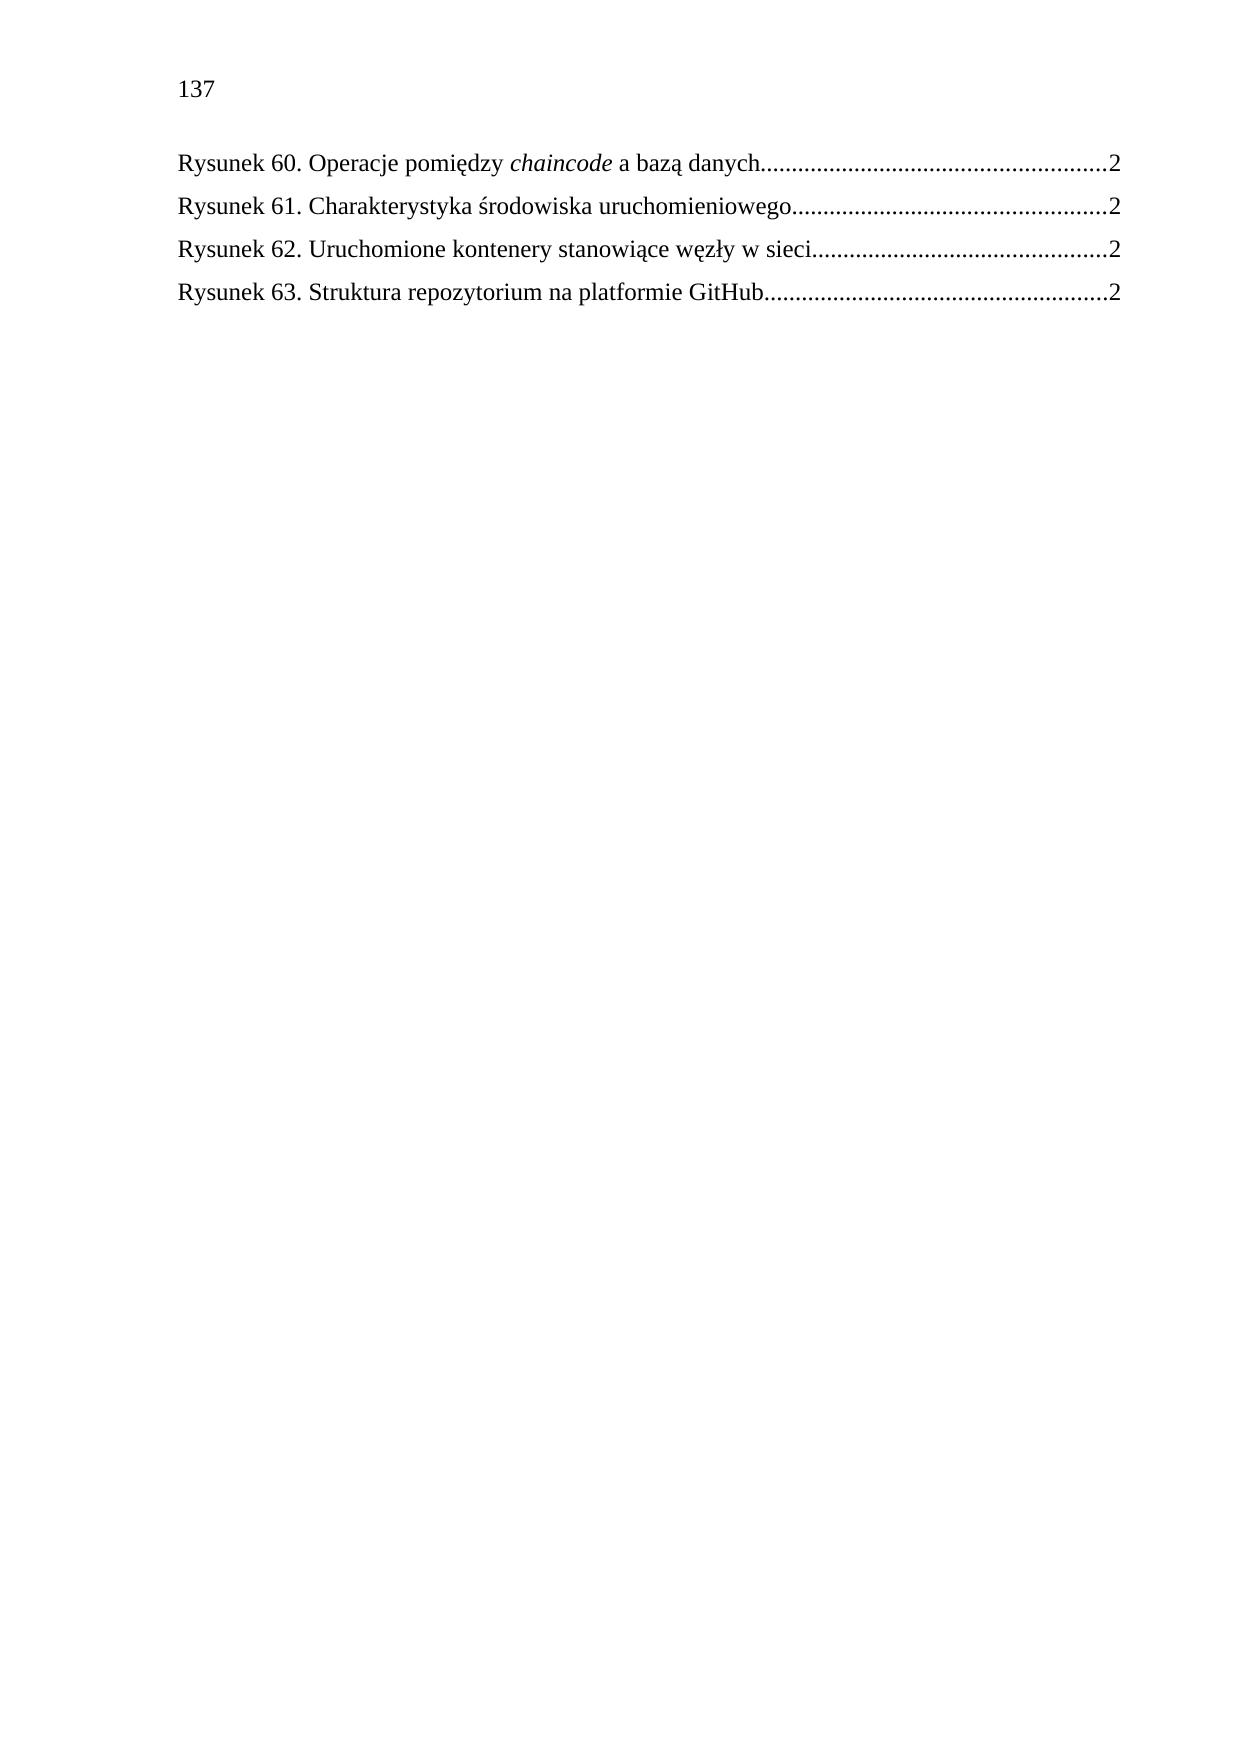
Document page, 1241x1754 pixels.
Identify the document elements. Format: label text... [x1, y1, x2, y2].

text Rysunek 61. Charakterystyka środowiska uruchomieniowego 2 [177, 191, 1122, 219]
text Rysunek 60. Operacje pomiędzy chaincode a bazą danych 2 [177, 148, 1122, 176]
text Rysunek 62. Uruchomione kontenery stanowiące węzły w sieci 2 [177, 234, 1122, 263]
text Rysunek 63. Struktura repozytorium na platformie GitHub 2 [177, 277, 1122, 306]
